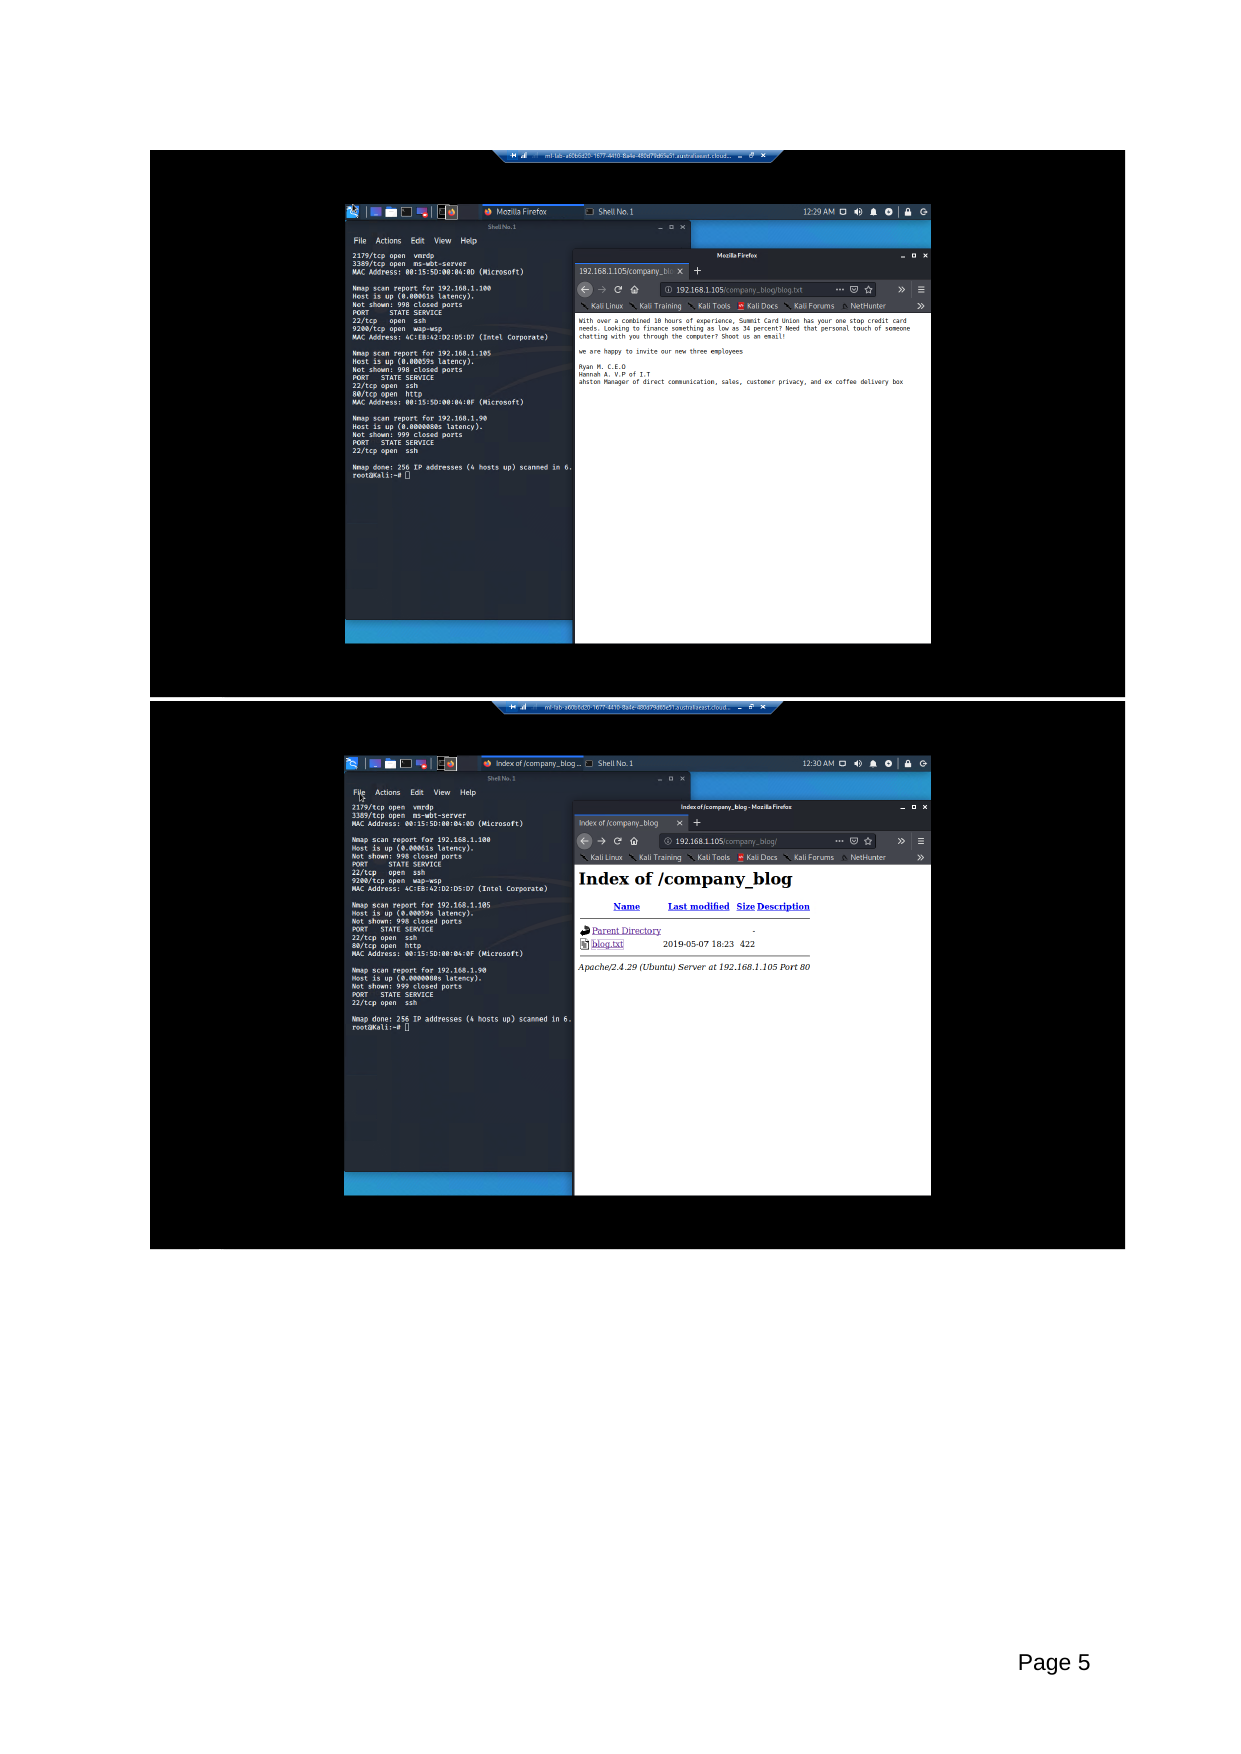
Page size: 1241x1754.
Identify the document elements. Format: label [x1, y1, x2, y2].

picture [150, 701, 1125, 1250]
picture [150, 150, 1125, 698]
